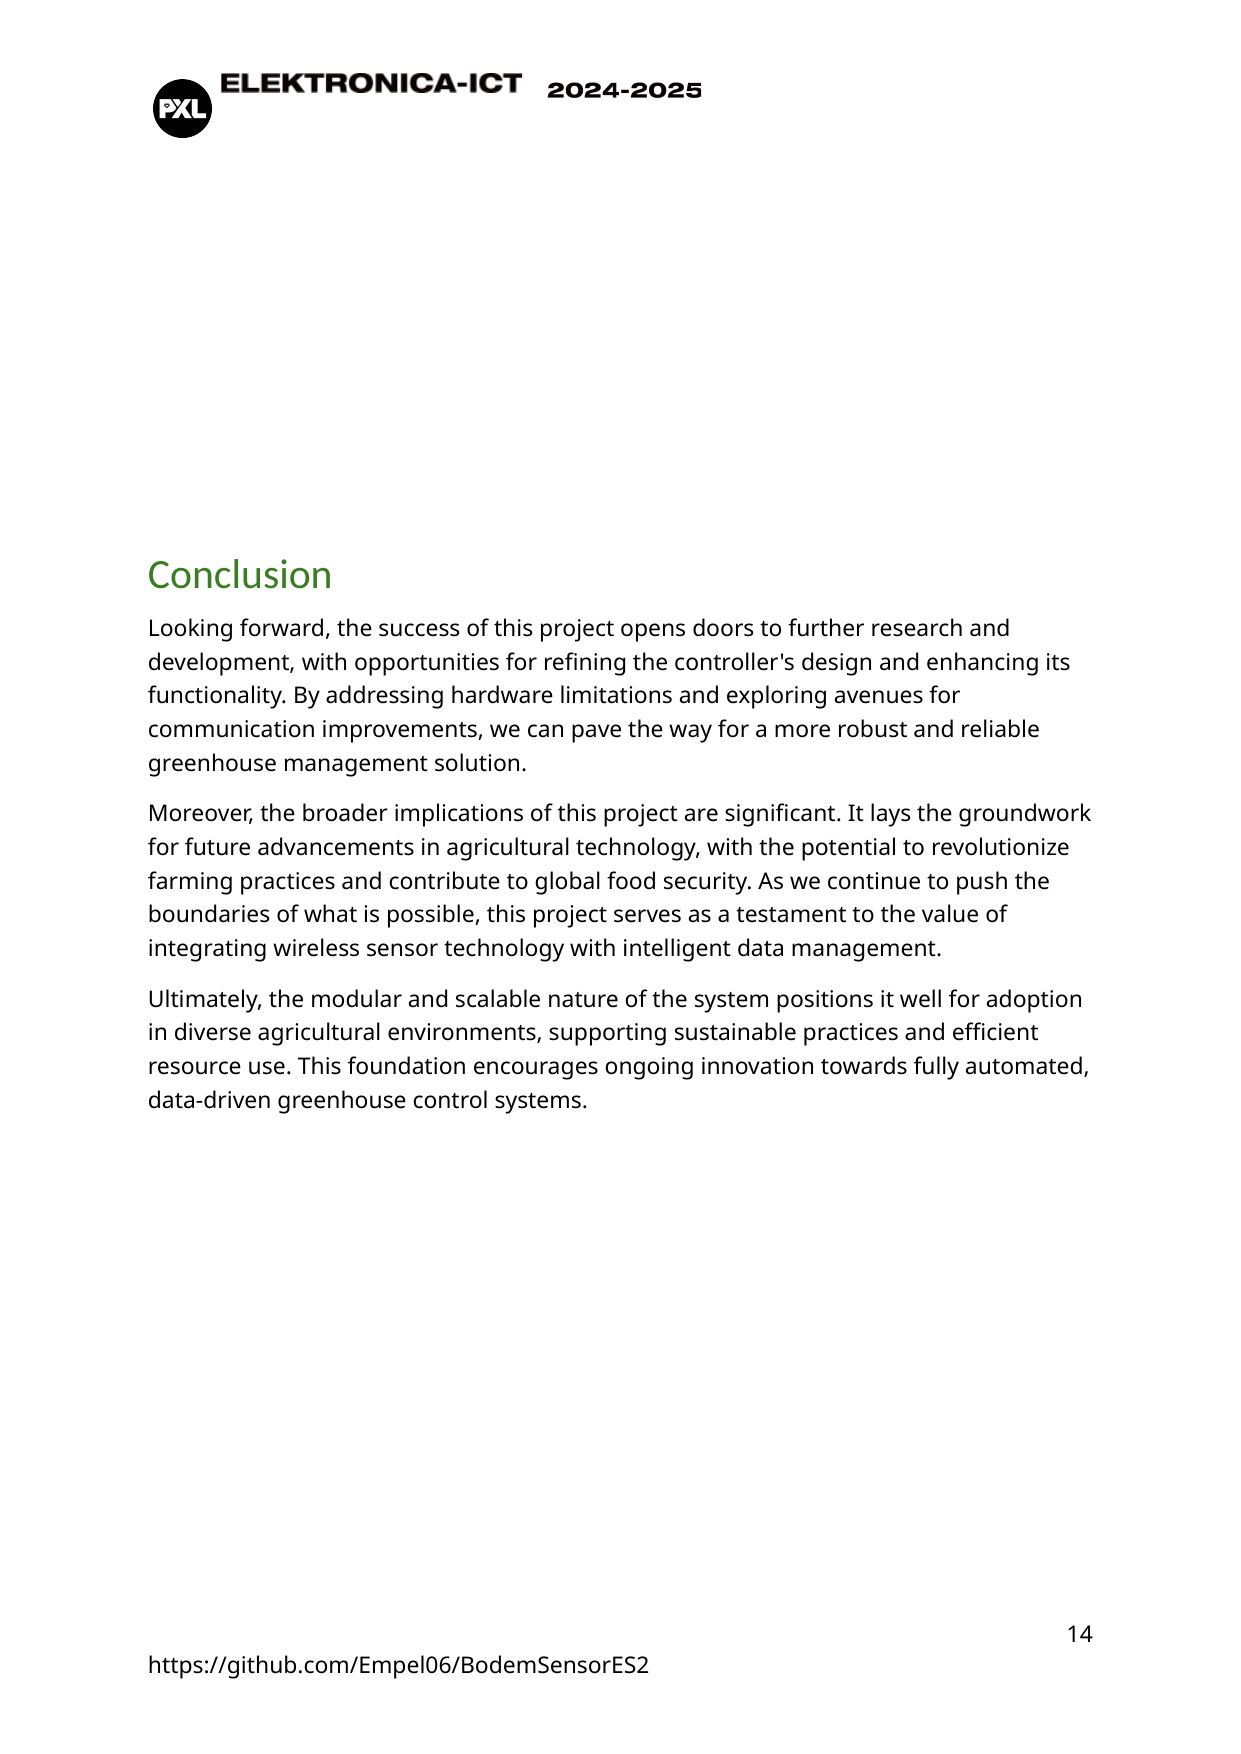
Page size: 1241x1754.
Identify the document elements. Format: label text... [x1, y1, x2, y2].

text Ultimately, the modular and scalable nature of the system positions it well for adoption in diverse agricultural environments, supporting sustainable practices and efficient resource use. This foundation encourages ongoing innovation towards fully automated, data-driven greenhouse control systems. [148, 982, 1093, 1115]
picture [147, 73, 218, 144]
subtitle Conclusion [148, 548, 1093, 599]
picture [541, 82, 702, 102]
picture [221, 73, 523, 93]
text Moreover, the broader implications of this project are significant. It lays the groundwork for future advancements in agricultural technology, with the potential to revolutionize farming practices and contribute to global food security. As we continue to push the boundaries of what is possible, this project serves as a testament to the value of integrating wireless sensor technology with intelligent data management. [148, 797, 1093, 963]
text Looking forward, the success of this project opens doors to further research and development, with opportunities for refining the controller's design and enhancing its functionality. By addressing hardware limitations and exploring avenues for communication improvements, we can pave the way for a more robust and reliable greenhouse management solution. [148, 612, 1093, 778]
